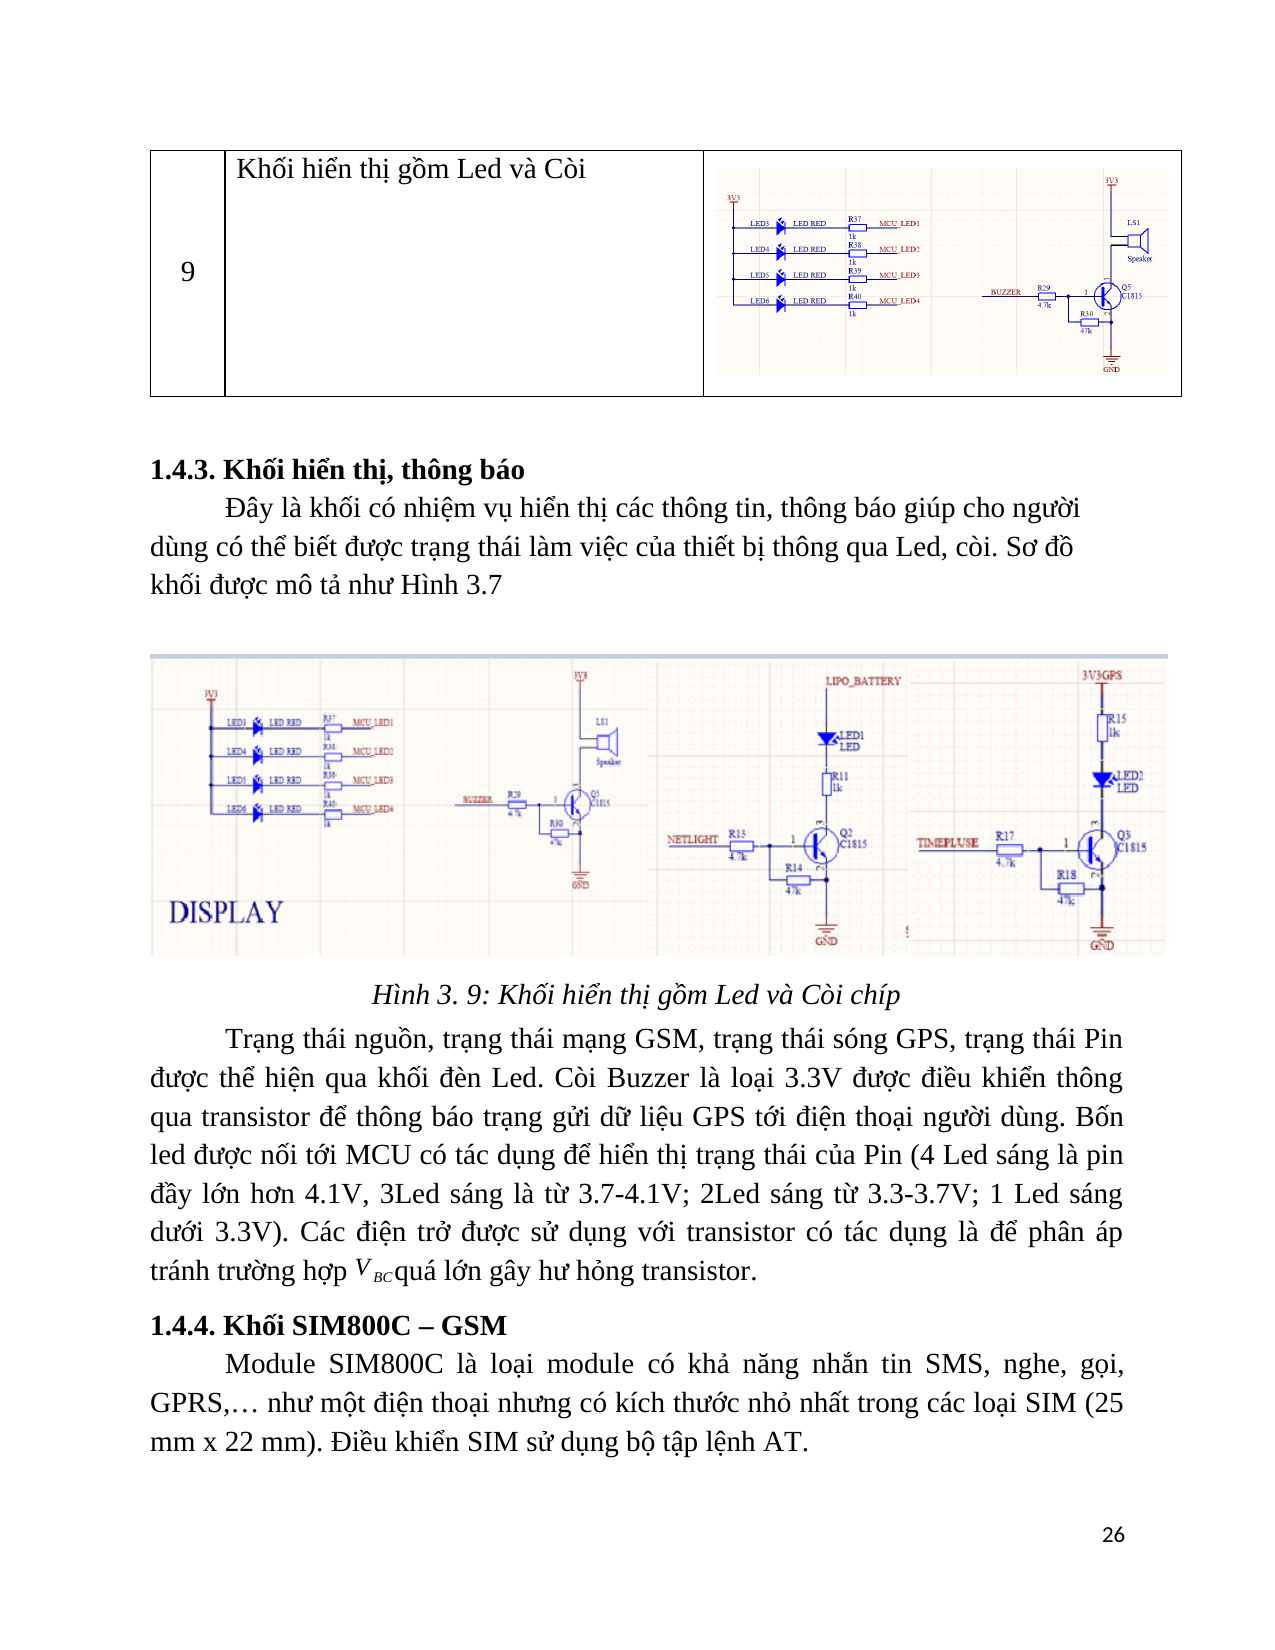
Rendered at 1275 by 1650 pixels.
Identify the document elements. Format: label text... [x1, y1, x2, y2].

text Đây là khối có nhiệm vụ hiển thị các thông tin, thông báo giúp cho người dùng có thể biết được trạng thái làm việc của thiết bị thông qua Led, còi. Sơ đồ khối được mô tả như Hình 3.7 [150, 490, 1125, 601]
text Trạng thái nguồn, trạng thái mạng GSM, trạng thái sóng GPS, trạng thái Pin được thể hiện qua khối đèn Led. Còi Buzzer là loại 3.3V được điều khiển thông qua transistor để thông báo trạng gửi dữ liệu GPS tới điện thoại người dùng. Bốn led được nối tới MCU có tác dụng để hiển thị trạng thái của Pin (4 Led sáng là pin đầy lớn hơn 4.1V, 3Led sáng là từ 3.7-4.1V; 2Led sáng từ 3.3-3.7V; 1 Led sáng dưới 3.3V). Các điện trở được sử dụng với transistor có tác dụng là để phân áp tránh trường hợp quá lớn gây hư hỏng transistor. [150, 1022, 1125, 1286]
picture [716, 168, 1169, 375]
subtitle 1.4.4. Khối SIM800C – GSM [150, 1308, 1125, 1342]
text Module SIM800C là loại module có khả năng nhắn tin SMS, nghe, gọi, GPRS,… như một điện thoại nhưng có kích thước nhỏ nhất trong các loại SIM (25 mm x 22 mm). Điều khiển SIM sử dụng bộ tập lệnh AT. [150, 1347, 1125, 1457]
table_cell [704, 151, 1181, 396]
table_cell Khối hiển thị gồm Led và Còi [226, 151, 703, 396]
subtitle 1.4.3. Khối hiển thị, thông báo [150, 452, 1125, 485]
picture [150, 654, 1168, 956]
text Hình 3. 9: Khối hiển thị gồm Led và Còi chíp [150, 977, 1125, 1010]
table_cell 9 [151, 151, 224, 396]
